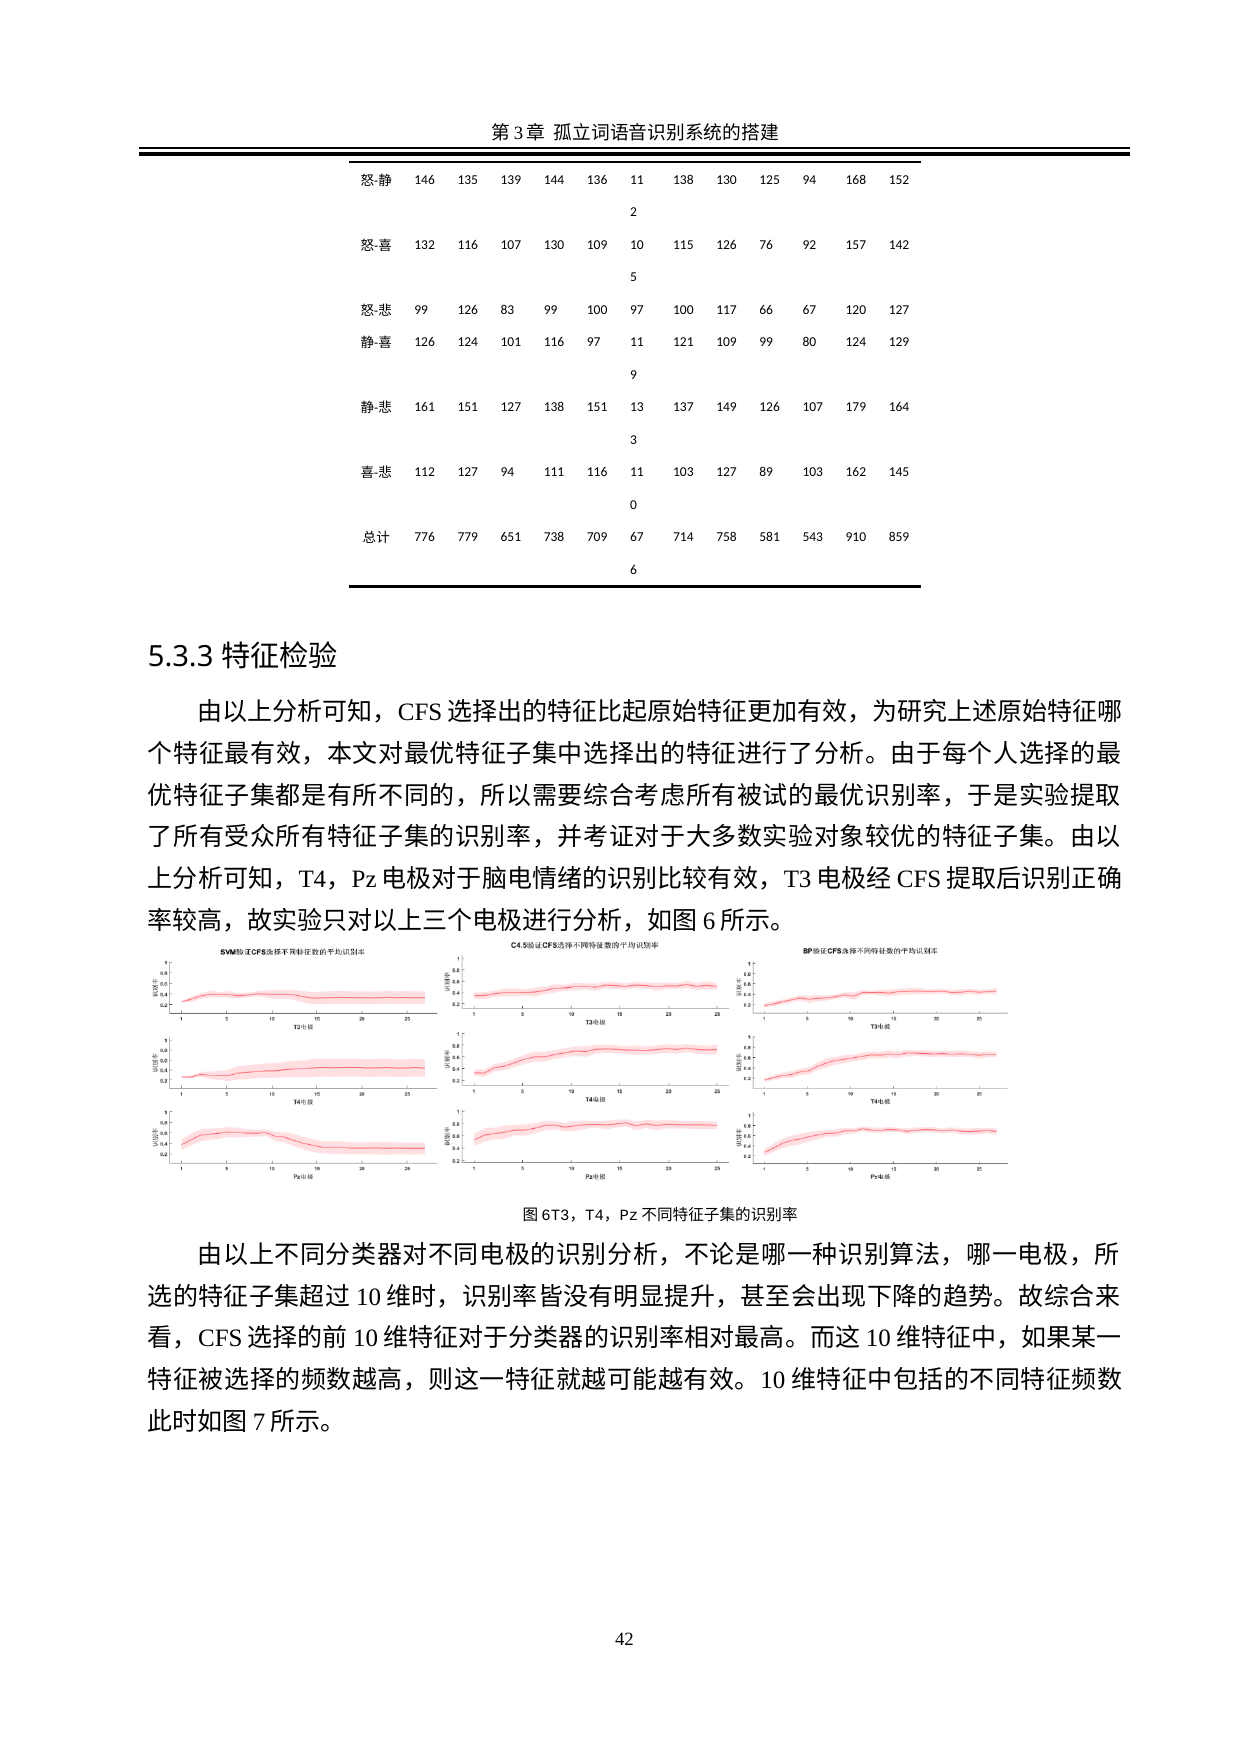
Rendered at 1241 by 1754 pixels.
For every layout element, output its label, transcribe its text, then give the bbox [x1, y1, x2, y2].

table_cell 92 [791, 228, 834, 293]
table_cell 97 [575, 325, 618, 390]
table_cell 116 [575, 455, 618, 520]
picture [147, 937, 1010, 1183]
table_cell 99 [532, 293, 575, 325]
table_cell 107 [791, 390, 834, 455]
table_cell 127 [877, 293, 921, 325]
table_cell 124 [446, 325, 489, 390]
table_cell 99 [748, 325, 791, 390]
table_cell 859 [877, 520, 921, 585]
table_cell 120 [834, 293, 877, 325]
table_cell 157 [834, 228, 877, 293]
table_cell 127 [446, 455, 489, 520]
table_cell 89 [748, 455, 791, 520]
table_cell 119 [619, 325, 662, 390]
table_cell 126 [705, 228, 748, 293]
table_cell 115 [662, 228, 705, 293]
table_cell 喜-悲 [349, 455, 403, 520]
table_cell 126 [748, 390, 791, 455]
table_cell 162 [834, 455, 877, 520]
table_cell 121 [662, 325, 705, 390]
table_cell 怒-喜 [349, 228, 403, 293]
table_cell 142 [877, 228, 921, 293]
table_cell 110 [619, 455, 662, 520]
table_cell 135 [446, 163, 489, 228]
table_cell 676 [619, 520, 662, 585]
subtitle 5.3.3 特征检验 [148, 632, 1122, 675]
table_cell 138 [662, 163, 705, 228]
table_cell 99 [403, 293, 446, 325]
table_cell 105 [619, 228, 662, 293]
table_cell 116 [532, 325, 575, 390]
table_cell 151 [446, 390, 489, 455]
table_cell 152 [877, 163, 921, 228]
table_cell 94 [489, 455, 532, 520]
table_cell 103 [662, 455, 705, 520]
table_cell 543 [791, 520, 834, 585]
table_cell 总计 [349, 520, 403, 585]
table_cell 94 [791, 163, 834, 228]
table_cell 164 [877, 390, 921, 455]
table_cell 581 [748, 520, 791, 585]
table_cell 138 [532, 390, 575, 455]
table_cell 738 [532, 520, 575, 585]
table_cell 112 [619, 163, 662, 228]
table_cell 137 [662, 390, 705, 455]
table_cell 静-悲 [349, 390, 403, 455]
text 由以上不同分类器对不同电极的识别分析，不论是哪一种识别算法，哪一电极，所选的特征子集超过10维时，识别率皆没有明显提升，甚至会出现下降的趋势。故综合来看，CFS选择的前10维特征对于分类器的识别率相对最高。而这10维特征中，如果某一特征被选择的频数越高，则这一特征就越可能越有效。10维特征中包括的不同特征频数此时如图7所示。 [148, 1230, 1122, 1438]
table_cell 100 [662, 293, 705, 325]
table_cell 709 [575, 520, 618, 585]
table_cell 101 [489, 325, 532, 390]
table_cell 100 [575, 293, 618, 325]
table_cell 66 [748, 293, 791, 325]
table_cell 80 [791, 325, 834, 390]
table_cell 151 [575, 390, 618, 455]
table_cell 144 [532, 163, 575, 228]
table_cell 124 [834, 325, 877, 390]
table_cell 怒-静 [349, 163, 403, 228]
table_cell 126 [403, 325, 446, 390]
table_cell 133 [619, 390, 662, 455]
table_cell 97 [619, 293, 662, 325]
table_cell 127 [489, 390, 532, 455]
table_cell 139 [489, 163, 532, 228]
table_cell 107 [489, 228, 532, 293]
table_cell 910 [834, 520, 877, 585]
table_cell 103 [791, 455, 834, 520]
table_cell 651 [489, 520, 532, 585]
table_cell 67 [791, 293, 834, 325]
table_cell 149 [705, 390, 748, 455]
table_cell 168 [834, 163, 877, 228]
table_cell 130 [705, 163, 748, 228]
table_cell 779 [446, 520, 489, 585]
table_cell 116 [446, 228, 489, 293]
table_cell 静-喜 [349, 325, 403, 390]
table_cell 109 [575, 228, 618, 293]
table_cell 109 [705, 325, 748, 390]
table_cell 776 [403, 520, 446, 585]
table_cell 怒-悲 [349, 293, 403, 325]
table_cell 179 [834, 390, 877, 455]
table_cell 132 [403, 228, 446, 293]
table_cell 112 [403, 455, 446, 520]
table_cell 117 [705, 293, 748, 325]
table_cell 126 [446, 293, 489, 325]
table_cell 76 [748, 228, 791, 293]
table_cell 758 [705, 520, 748, 585]
text 图6T3，T4，Pz不同特征子集的识别率 [148, 1197, 1122, 1230]
table_cell 130 [532, 228, 575, 293]
table_cell 127 [705, 455, 748, 520]
table_cell 83 [489, 293, 532, 325]
table_cell 145 [877, 455, 921, 520]
table_cell 146 [403, 163, 446, 228]
table_cell 136 [575, 163, 618, 228]
table_cell 111 [532, 455, 575, 520]
table_cell 129 [877, 325, 921, 390]
text 由以上分析可知，CFS选择出的特征比起原始特征更加有效，为研究上述原始特征哪个特征最有效，本文对最优特征子集中选择出的特征进行了分析。由于每个人选择的最优特征子集都是有所不同的，所以需要综合考虑所有被试的最优识别率，于是实验提取了所有受众所有特征子集的识别率，并考证对于大多数实验对象较优的特征子集。由以上分析可知，T4，Pz电极对于脑电情绪的识别比较有效，T3电极经CFS提取后识别正确率较高，故实验只对以上三个电极进行分析，如图6所示。 [148, 687, 1122, 937]
table_cell 161 [403, 390, 446, 455]
table_cell 125 [748, 163, 791, 228]
table_cell 714 [662, 520, 705, 585]
